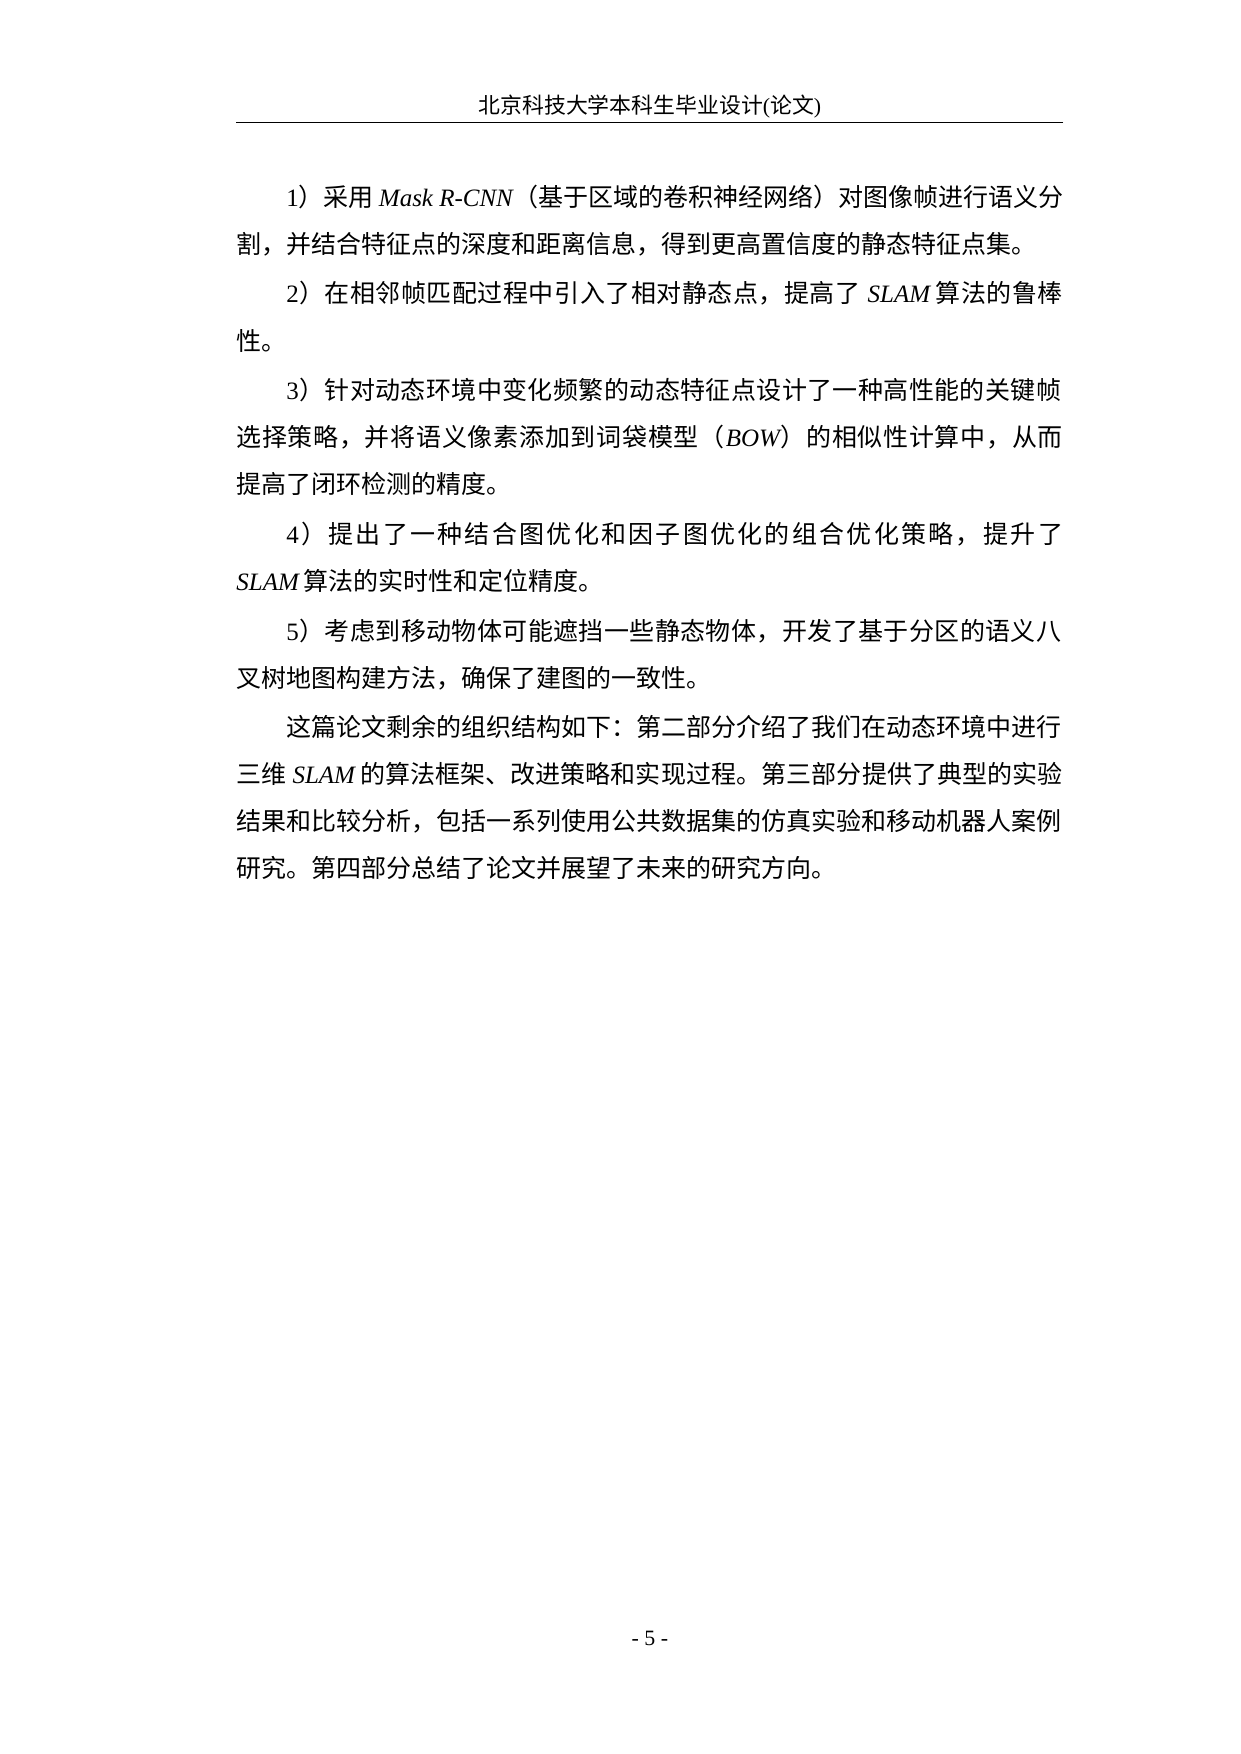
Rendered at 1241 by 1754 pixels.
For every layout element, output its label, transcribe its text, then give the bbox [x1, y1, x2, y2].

text 5）考虑到移动物体可能遮挡一些静态物体，开发了基于分区的语义八叉树地图构建方法，确保了建图的一致性。 [236, 611, 1063, 694]
text 2）在相邻帧匹配过程中引入了相对静态点，提高了SLAM算法的鲁棒性。 [236, 274, 1063, 357]
text 4）提出了一种结合图优化和因子图优化的组合优化策略，提升了SLAM算法的实时性和定位精度。 [236, 514, 1063, 598]
text 1）采用Mask R-CNN（基于区域的卷积神经网络）对图像帧进行语义分割，并结合特征点的深度和距离信息，得到更高置信度的静态特征点集。 [236, 177, 1063, 261]
text 3）针对动态环境中变化频繁的动态特征点设计了一种高性能的关键帧选择策略，并将语义像素添加到词袋模型（BOW）的相似性计算中，从而提高了闭环检测的精度。 [236, 371, 1063, 501]
text 这篇论文剩余的组织结构如下：第二部分介绍了我们在动态环境中进行三维 SLAM的算法框架、改进策略和实现过程。第三部分提供了典型的实验结果和比较分析，包括一系列使用公共数据集的仿真实验和移动机器人案例研究。第四部分总结了论文并展望了未来的研究方向。 [236, 708, 1063, 885]
